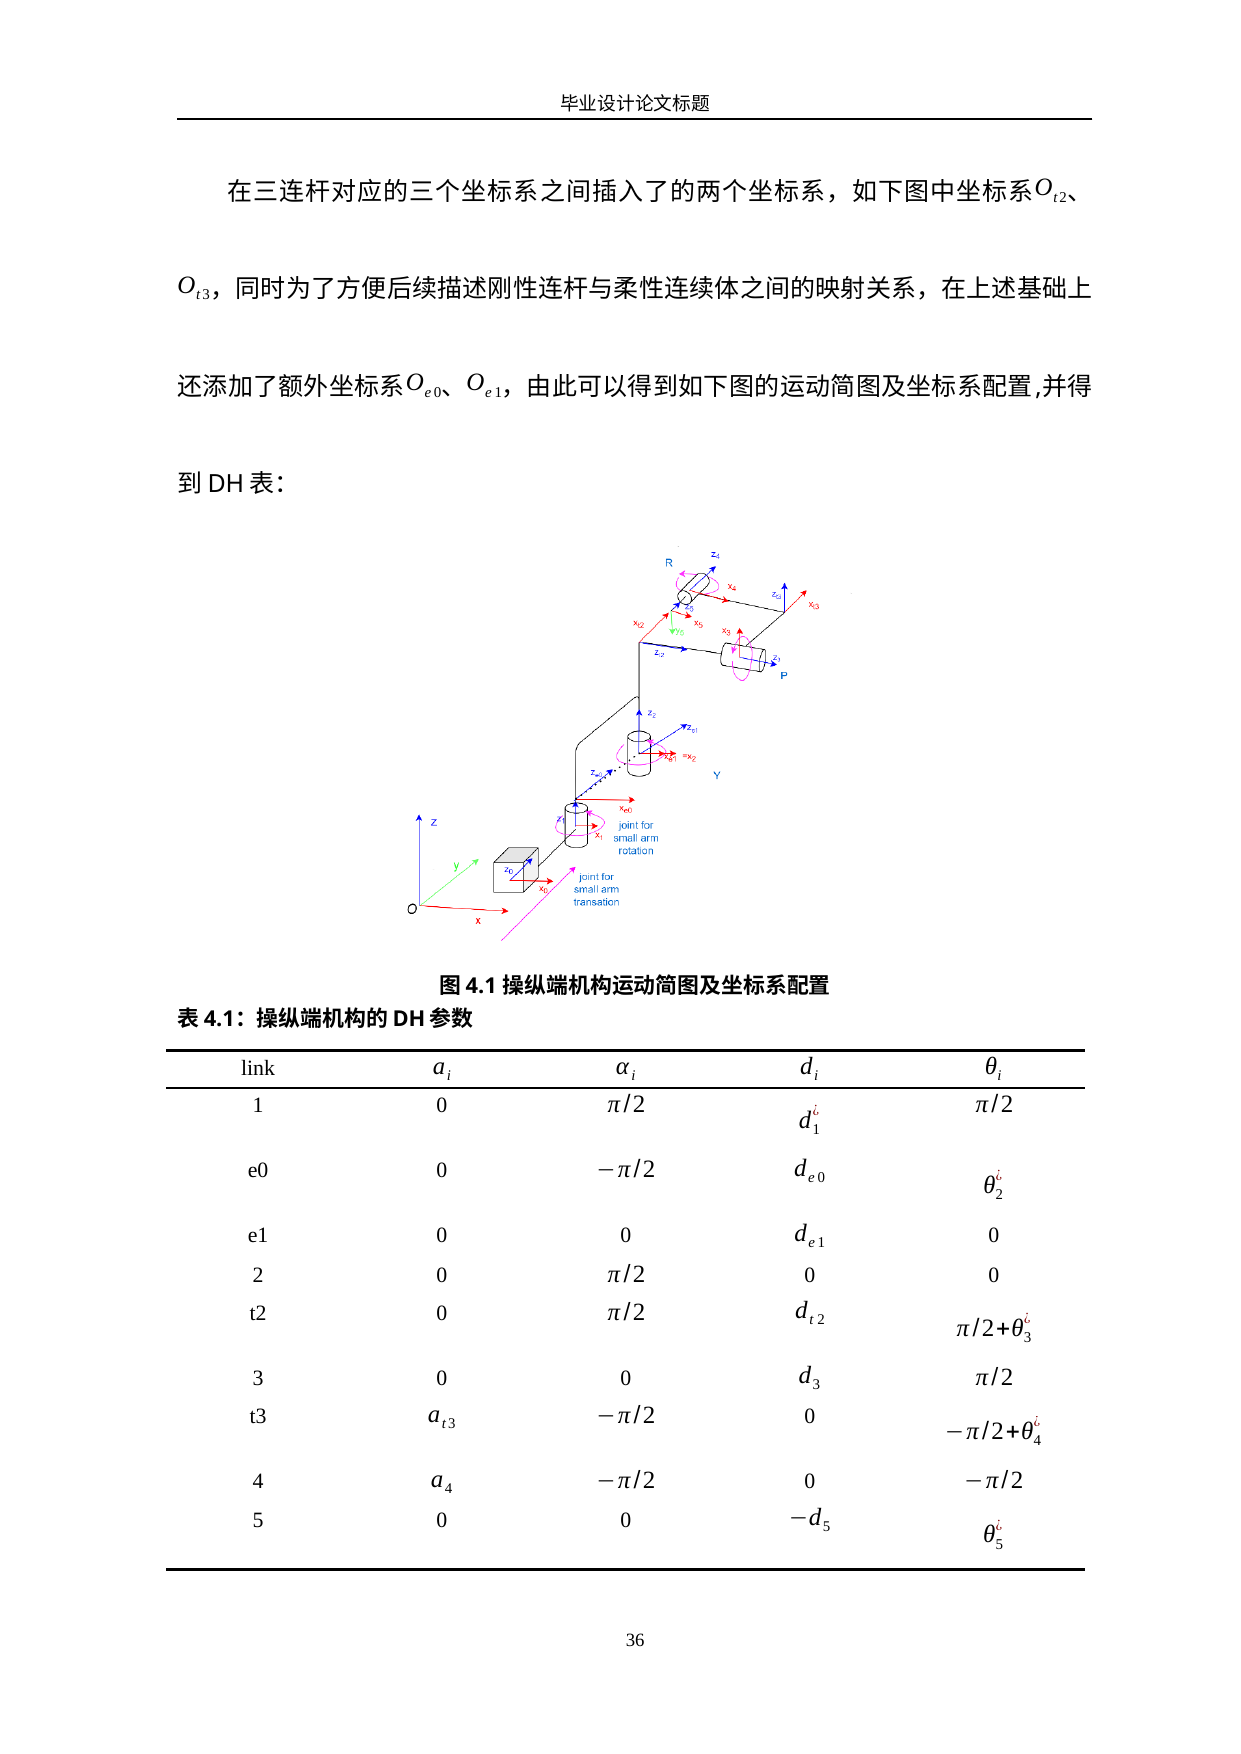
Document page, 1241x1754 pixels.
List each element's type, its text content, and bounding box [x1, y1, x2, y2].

table_cell 0 [350, 1296, 534, 1361]
picture [396, 532, 874, 947]
table_cell [534, 1258, 718, 1296]
table_cell 0 [718, 1258, 901, 1296]
table_cell [901, 1296, 1085, 1361]
table_cell 0 [350, 1154, 534, 1218]
table_cell 0 [350, 1219, 534, 1258]
table_cell [901, 1361, 1085, 1400]
table_cell [901, 1503, 1085, 1568]
table_cell [350, 1400, 534, 1465]
table_cell 0 [350, 1089, 534, 1153]
text 在三连杆对应的三个坐标系之间插入了的两个坐标系，如下图中坐标系、，同时为了方便后续描述刚性连杆与柔性连续体之间的映射关系，在上述基础上还添加了额外坐标系、，由此可以得到如下图的运动简图及坐标系配置,并得到DH表： [177, 157, 1092, 514]
text 表4.1：操纵端机构的DH参数 [177, 1000, 1092, 1033]
table_cell 0 [718, 1465, 901, 1503]
table_cell [534, 1400, 718, 1465]
table_cell [718, 1219, 901, 1258]
table_cell [718, 1089, 901, 1153]
table_cell [534, 1089, 718, 1153]
table_cell 0 [534, 1219, 718, 1258]
table_header [901, 1052, 1085, 1087]
table_cell [534, 1154, 718, 1218]
table_cell [350, 1465, 534, 1503]
table_cell 3 [166, 1361, 350, 1400]
table_header [350, 1052, 534, 1087]
table_cell [901, 1400, 1085, 1465]
table_cell [901, 1089, 1085, 1153]
table_cell [718, 1154, 901, 1218]
table_cell [718, 1361, 901, 1400]
table_cell 0 [350, 1361, 534, 1400]
table_cell 0 [350, 1503, 534, 1568]
table_header link [166, 1052, 350, 1087]
table_header [534, 1052, 718, 1087]
table_cell [718, 1503, 901, 1568]
table_cell t2 [166, 1296, 350, 1361]
table_cell [901, 1465, 1085, 1503]
table_cell 0 [534, 1361, 718, 1400]
table_cell t3 [166, 1400, 350, 1465]
table_cell [718, 1296, 901, 1361]
table_cell 0 [534, 1503, 718, 1568]
table_header [718, 1052, 901, 1087]
table_cell e1 [166, 1219, 350, 1258]
table_cell [901, 1154, 1085, 1218]
table_cell 0 [350, 1258, 534, 1296]
text 图4.1 操纵端机构运动简图及坐标系配置 [177, 968, 1092, 1000]
table_cell [534, 1465, 718, 1503]
table_cell 0 [901, 1219, 1085, 1258]
table_cell 1 [166, 1089, 350, 1153]
table_cell 0 [718, 1400, 901, 1465]
table_cell 5 [166, 1503, 350, 1568]
table_cell e0 [166, 1154, 350, 1218]
table_cell 2 [166, 1258, 350, 1296]
table_cell 0 [901, 1258, 1085, 1296]
table_cell [534, 1296, 718, 1361]
table_cell 4 [166, 1465, 350, 1503]
